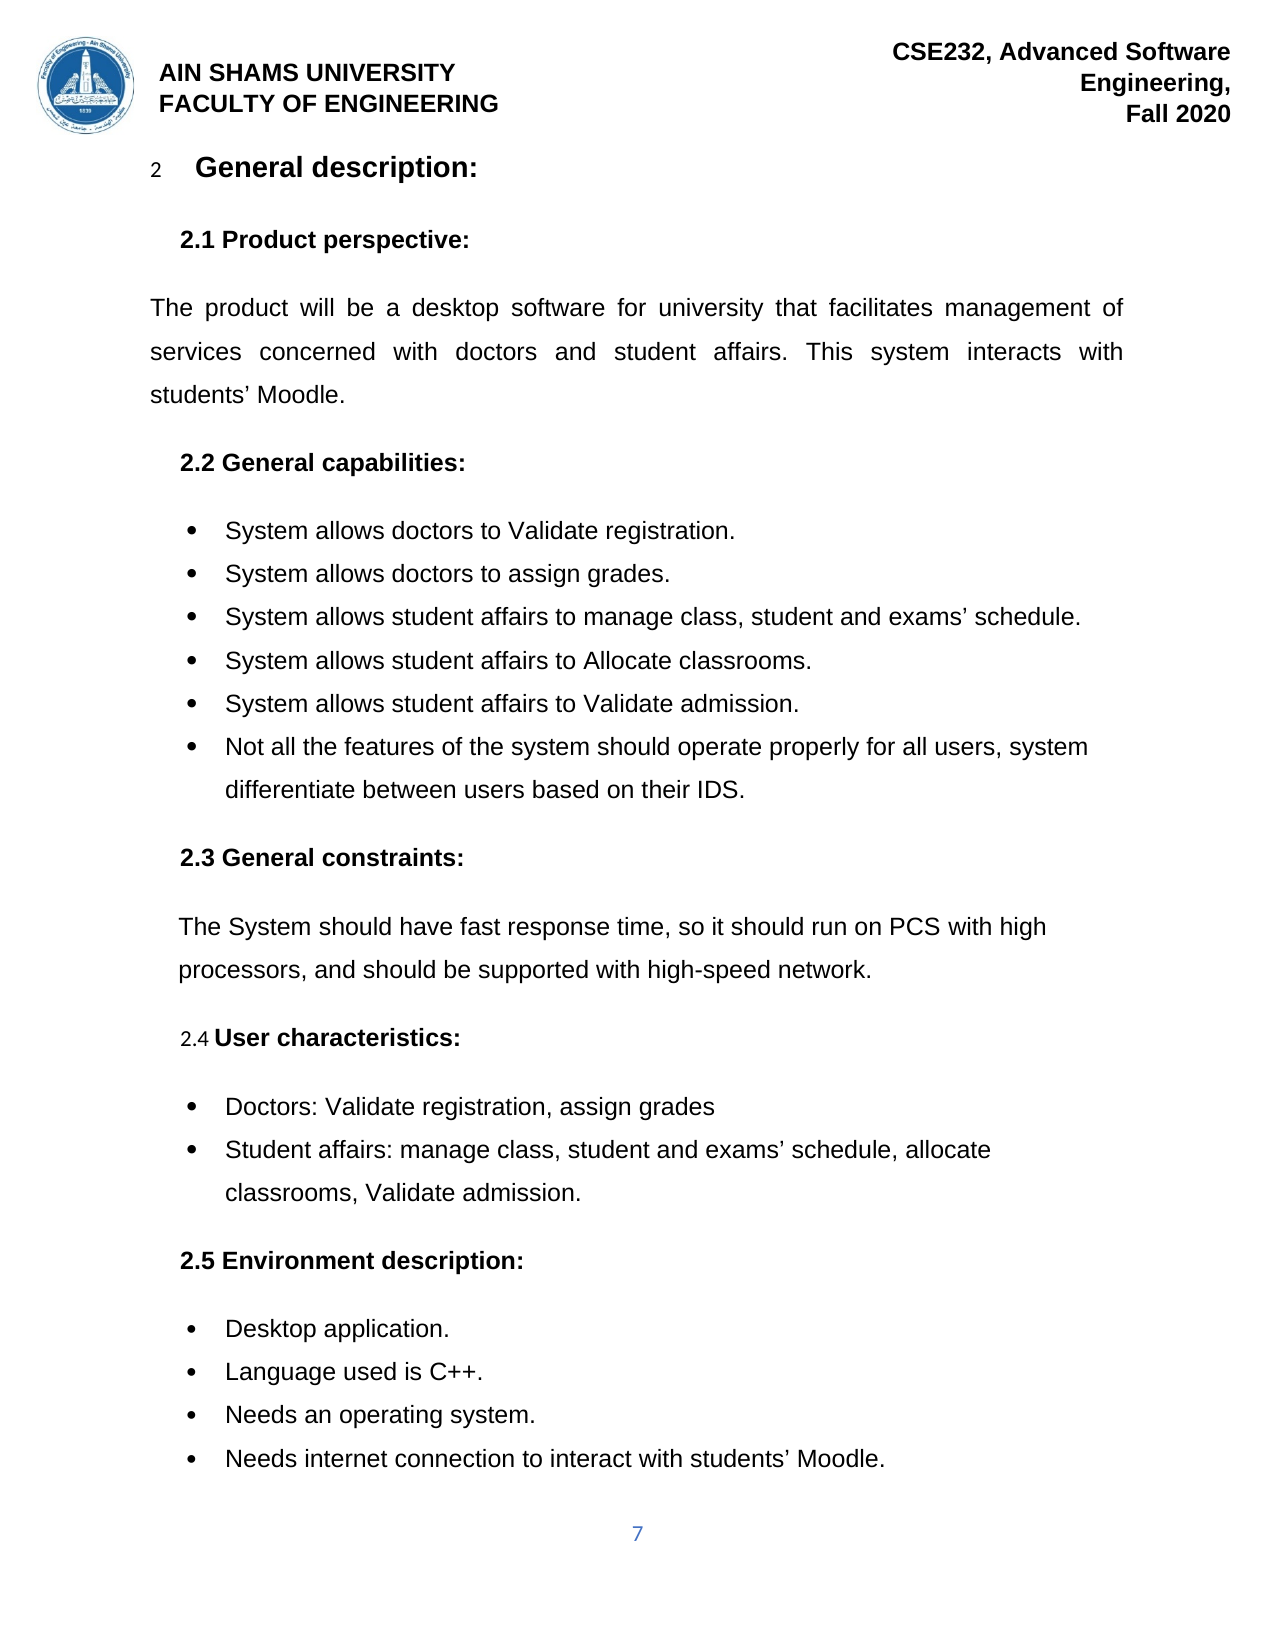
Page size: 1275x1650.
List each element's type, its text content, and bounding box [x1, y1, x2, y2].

subtitle Product perspective: [180, 225, 1125, 254]
list System allows student affairs to manage class, student and exams’ schedule. [187, 602, 1125, 631]
list Needs internet connection to interact with students’ Moodle. [187, 1444, 1125, 1472]
list System allows doctors to assign grades. [187, 559, 1125, 588]
subtitle General capabilities: [180, 448, 1125, 477]
list System allows student affairs to Allocate classrooms. [187, 646, 1125, 674]
list Needs an operating system. [187, 1401, 1125, 1429]
list Language used is C++. [187, 1357, 1125, 1386]
subtitle Environment description: [180, 1246, 1125, 1275]
list System allows doctors to Validate registration. [187, 516, 1125, 545]
list Student affairs: manage class, student and exams’ schedule, allocate classrooms, Validate admission. [187, 1135, 1125, 1207]
subtitle General constraints: [180, 843, 1125, 872]
subtitle General description: [150, 150, 1125, 183]
list Doctors: Validate registration, assign grades [187, 1092, 1125, 1120]
picture [36, 36, 135, 135]
text The product will be a desktop software for university that facilitates management of services concerned with doctors and student affairs. This system interacts with students’ Moodle. [150, 293, 1125, 408]
subtitle User characteristics: [180, 1023, 1125, 1052]
list Not all the features of the system should operate properly for all users, system differentiate between users based on their IDS. [187, 732, 1125, 804]
list Desktop application. [187, 1314, 1125, 1343]
list System allows student affairs to Validate admission. [187, 689, 1125, 718]
text The System should have fast response time, so it should run on PCS with high processors, and should be supported with high-speed network. [178, 912, 1125, 983]
